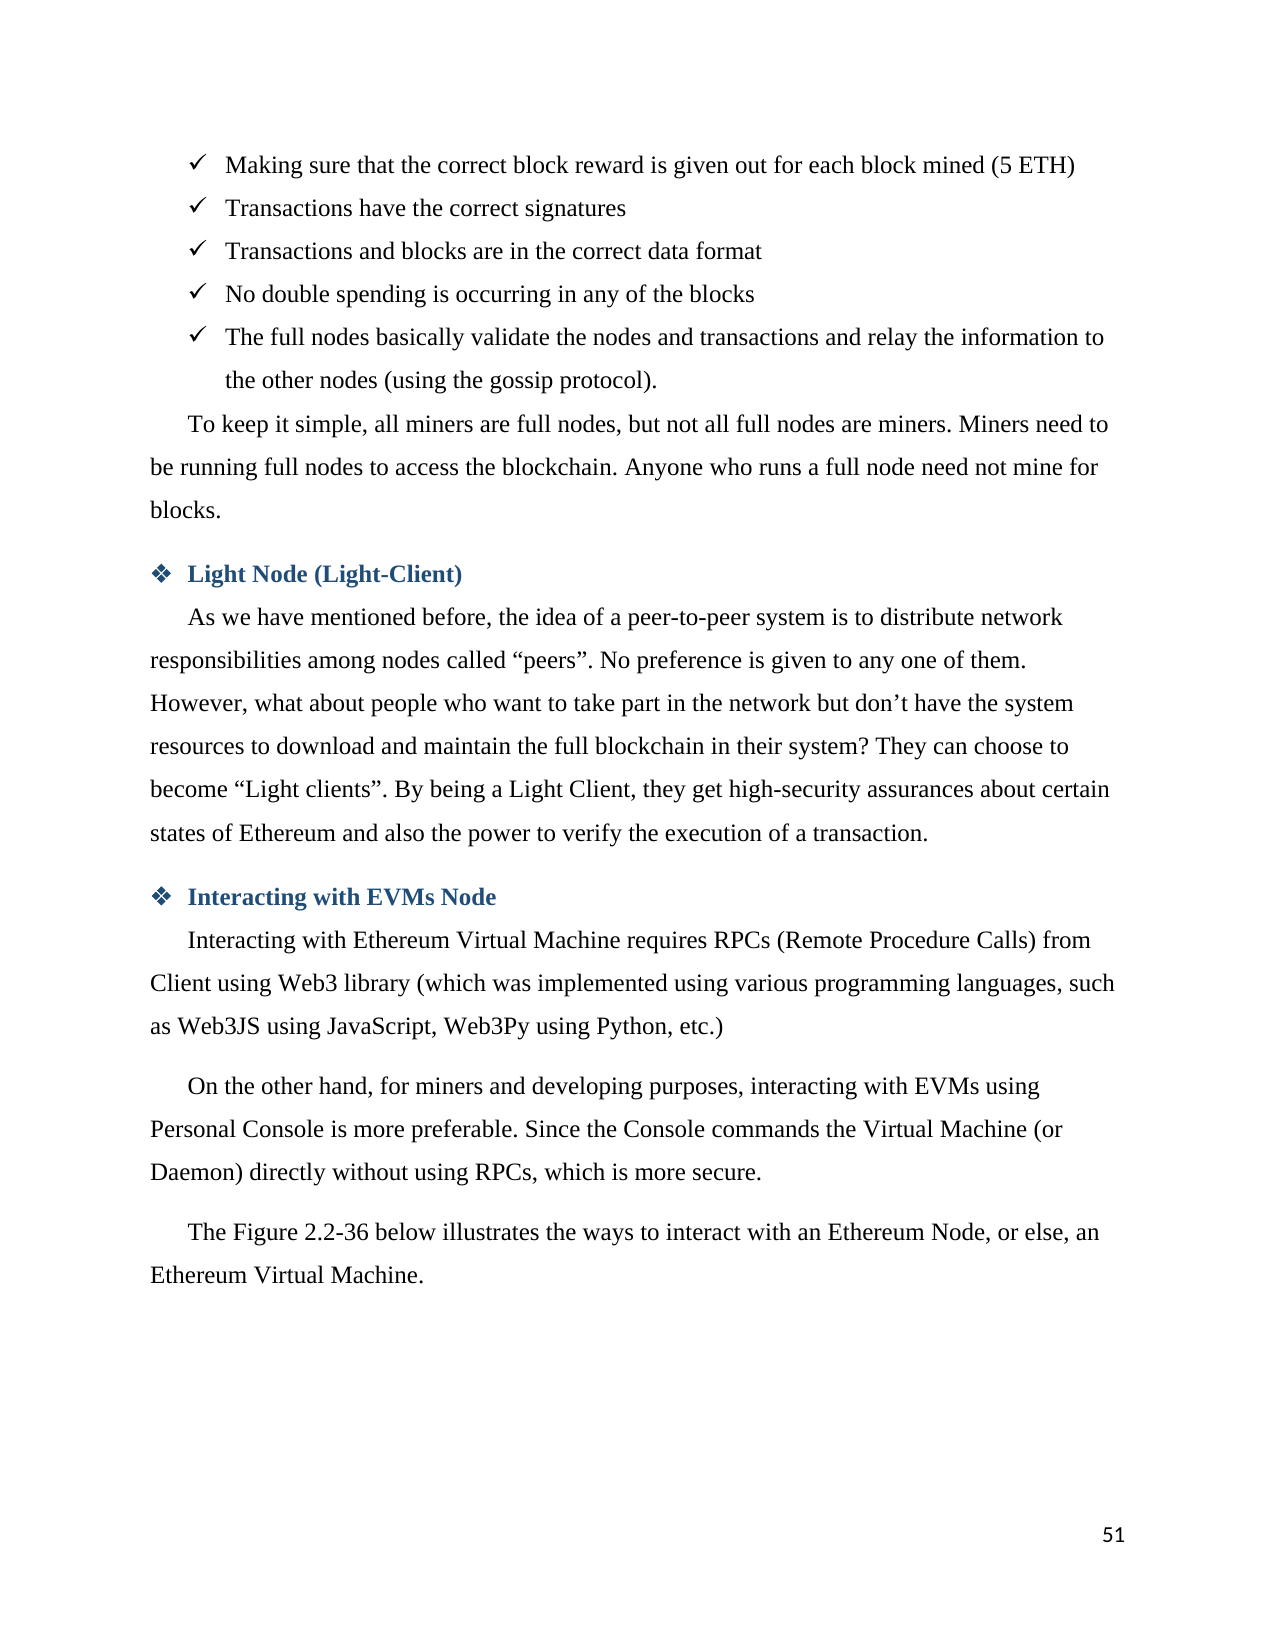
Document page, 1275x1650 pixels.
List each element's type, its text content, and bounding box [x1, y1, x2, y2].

subtitle Interacting with EVMs Node [150, 882, 1125, 910]
list Transactions and blocks are in the correct data format [187, 236, 1125, 265]
list No double spending is occurring in any of the blocks [187, 279, 1125, 308]
text Interacting with Ethereum Virtual Machine requires RPCs (Remote Procedure Calls) from Client using Web3 library (which was implemented using various programming languages, such as Web3JS using JavaScript, Web3Py using Python, etc.) [150, 925, 1125, 1040]
list As we have mentioned before, the idea of a peer-to-peer system is to distribute network responsibilities among nodes called “peers”. No preference is given to any one of them. However, what about people who want to take part in the network but don’t have the system resources to download and maintain the full blockchain in their system? They can choose to become “Light clients”. By being a Light Client, they get high-security assurances about certain states of Ethereum and also the power to verify the execution of a transaction. [150, 602, 1125, 846]
list Transactions have the correct signatures [187, 193, 1125, 222]
list To keep it simple, all miners are full nodes, but not all full nodes are miners. Miners need to be running full nodes to access the blockchain. Anyone who runs a full node need not mine for blocks. [150, 409, 1125, 524]
text On the other hand, for miners and developing purposes, interacting with EVMs using Personal Console is more preferable. Since the Console commands the Virtual Machine (or Daemon) directly without using RPCs, which is more secure. [150, 1071, 1125, 1186]
list The full nodes basically validate the nodes and transactions and relay the information to the other nodes (using the gossip protocol). [187, 322, 1125, 394]
subtitle Light Node (Light-Client) [150, 559, 1125, 588]
list Making sure that the correct block reward is given out for each block mined (5 ETH) [187, 150, 1125, 179]
